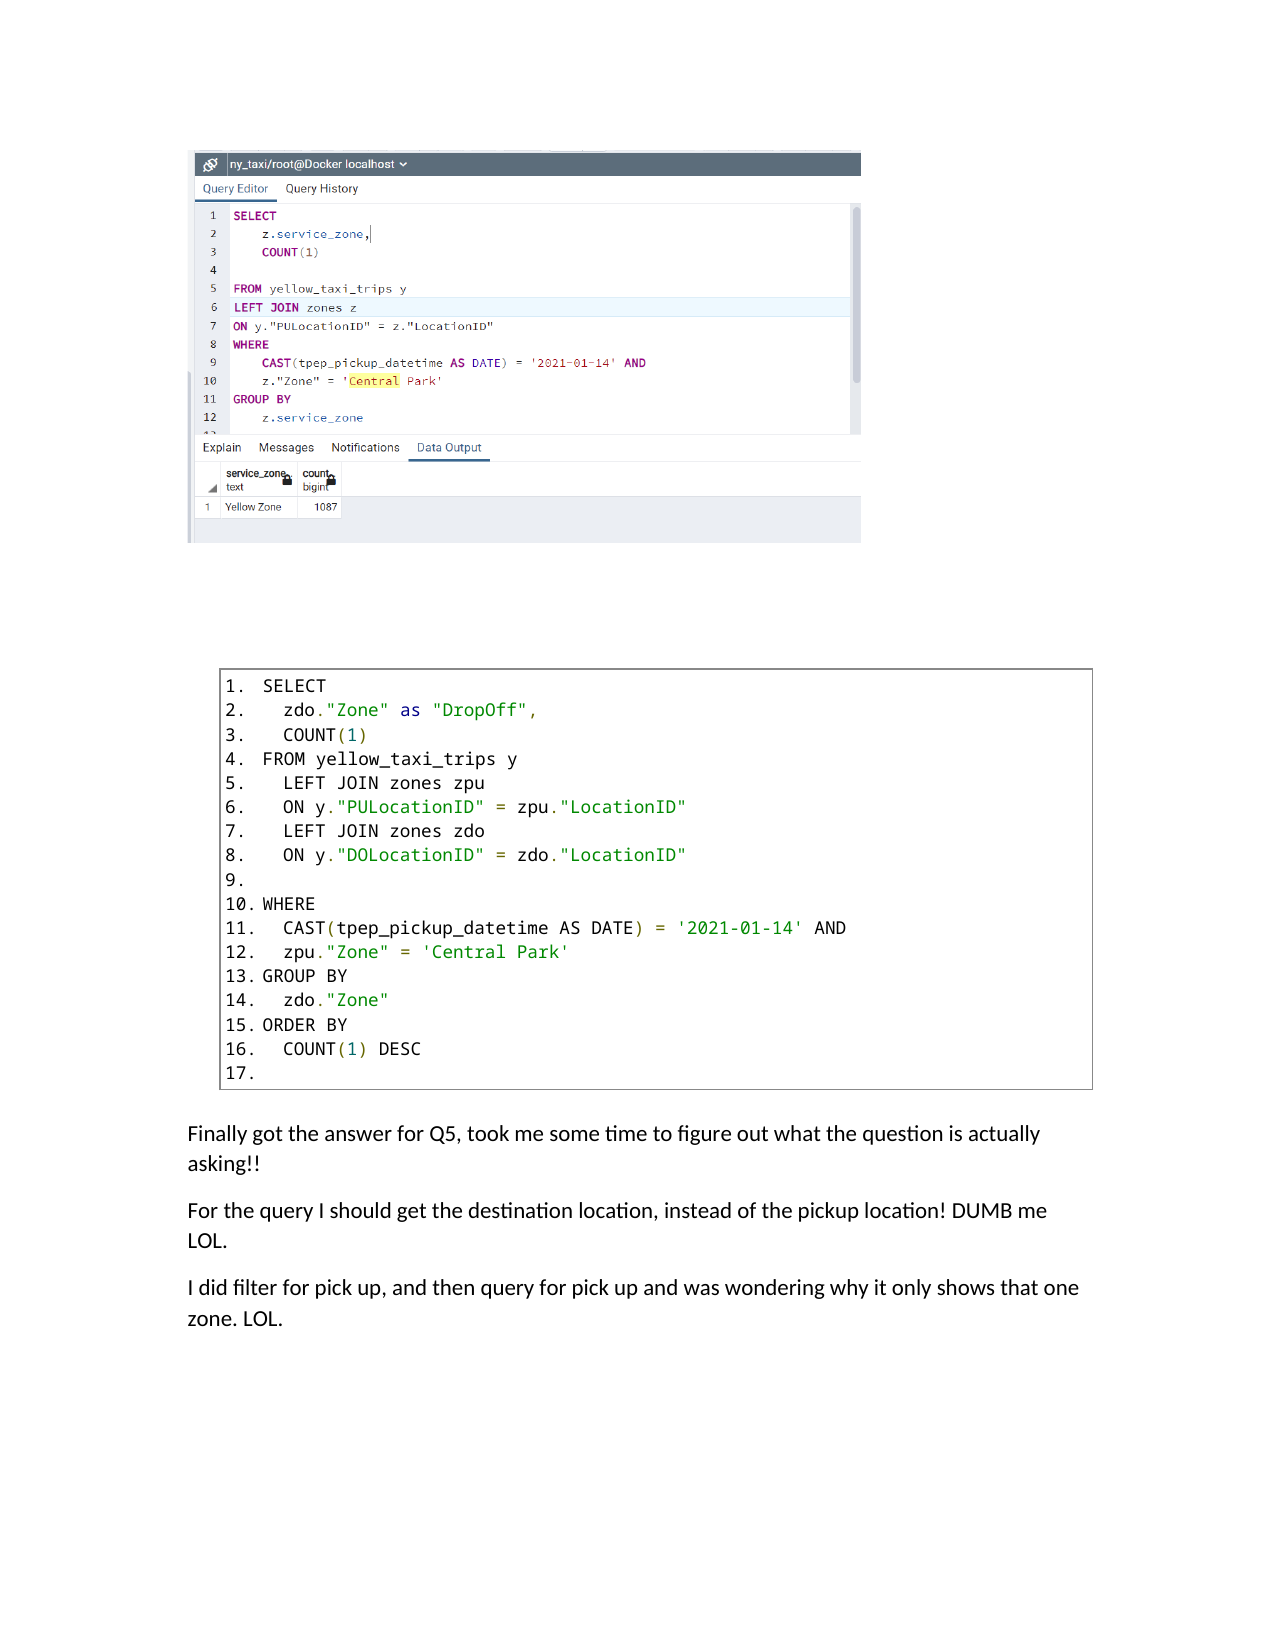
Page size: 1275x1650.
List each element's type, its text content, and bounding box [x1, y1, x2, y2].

list COUNT(1) [221, 716, 1092, 740]
text I did filter for pick up, and then query for pick up and was wondering why it only shows that one zone. LOL. [187, 1273, 1087, 1332]
list zpu."Zone" = 'Central Park' [221, 934, 1092, 958]
list LEFT JOIN zones zdo [221, 813, 1092, 837]
list WHERE [221, 885, 1092, 909]
list COUNT(1) DESC [221, 1030, 1092, 1060]
list zdo."Zone" [221, 982, 1092, 1006]
text Finally got the answer for Q5, took me some time to figure out what the question is actually asking!! [187, 1119, 1087, 1178]
list LEFT JOIN zones zpu [221, 764, 1092, 789]
list zdo."Zone" as "DropOff", [221, 692, 1092, 716]
list FROM yellow_taxi_trips y [221, 740, 1092, 764]
list SELECT [221, 670, 1092, 692]
list ON y."PULocationID" = zpu."LocationID" [221, 789, 1092, 813]
list ON y."DOLocationID" = zdo."LocationID" [221, 837, 1092, 867]
picture [187, 150, 861, 543]
list ORDER BY [221, 1006, 1092, 1030]
list CAST(tpep_pickup_datetime AS DATE) = '2021-01-14' AND [221, 909, 1092, 934]
text For the query I should get the destination location, instead of the pickup location! DUMB me LOL. [187, 1196, 1087, 1255]
list GROUP BY [221, 958, 1092, 982]
